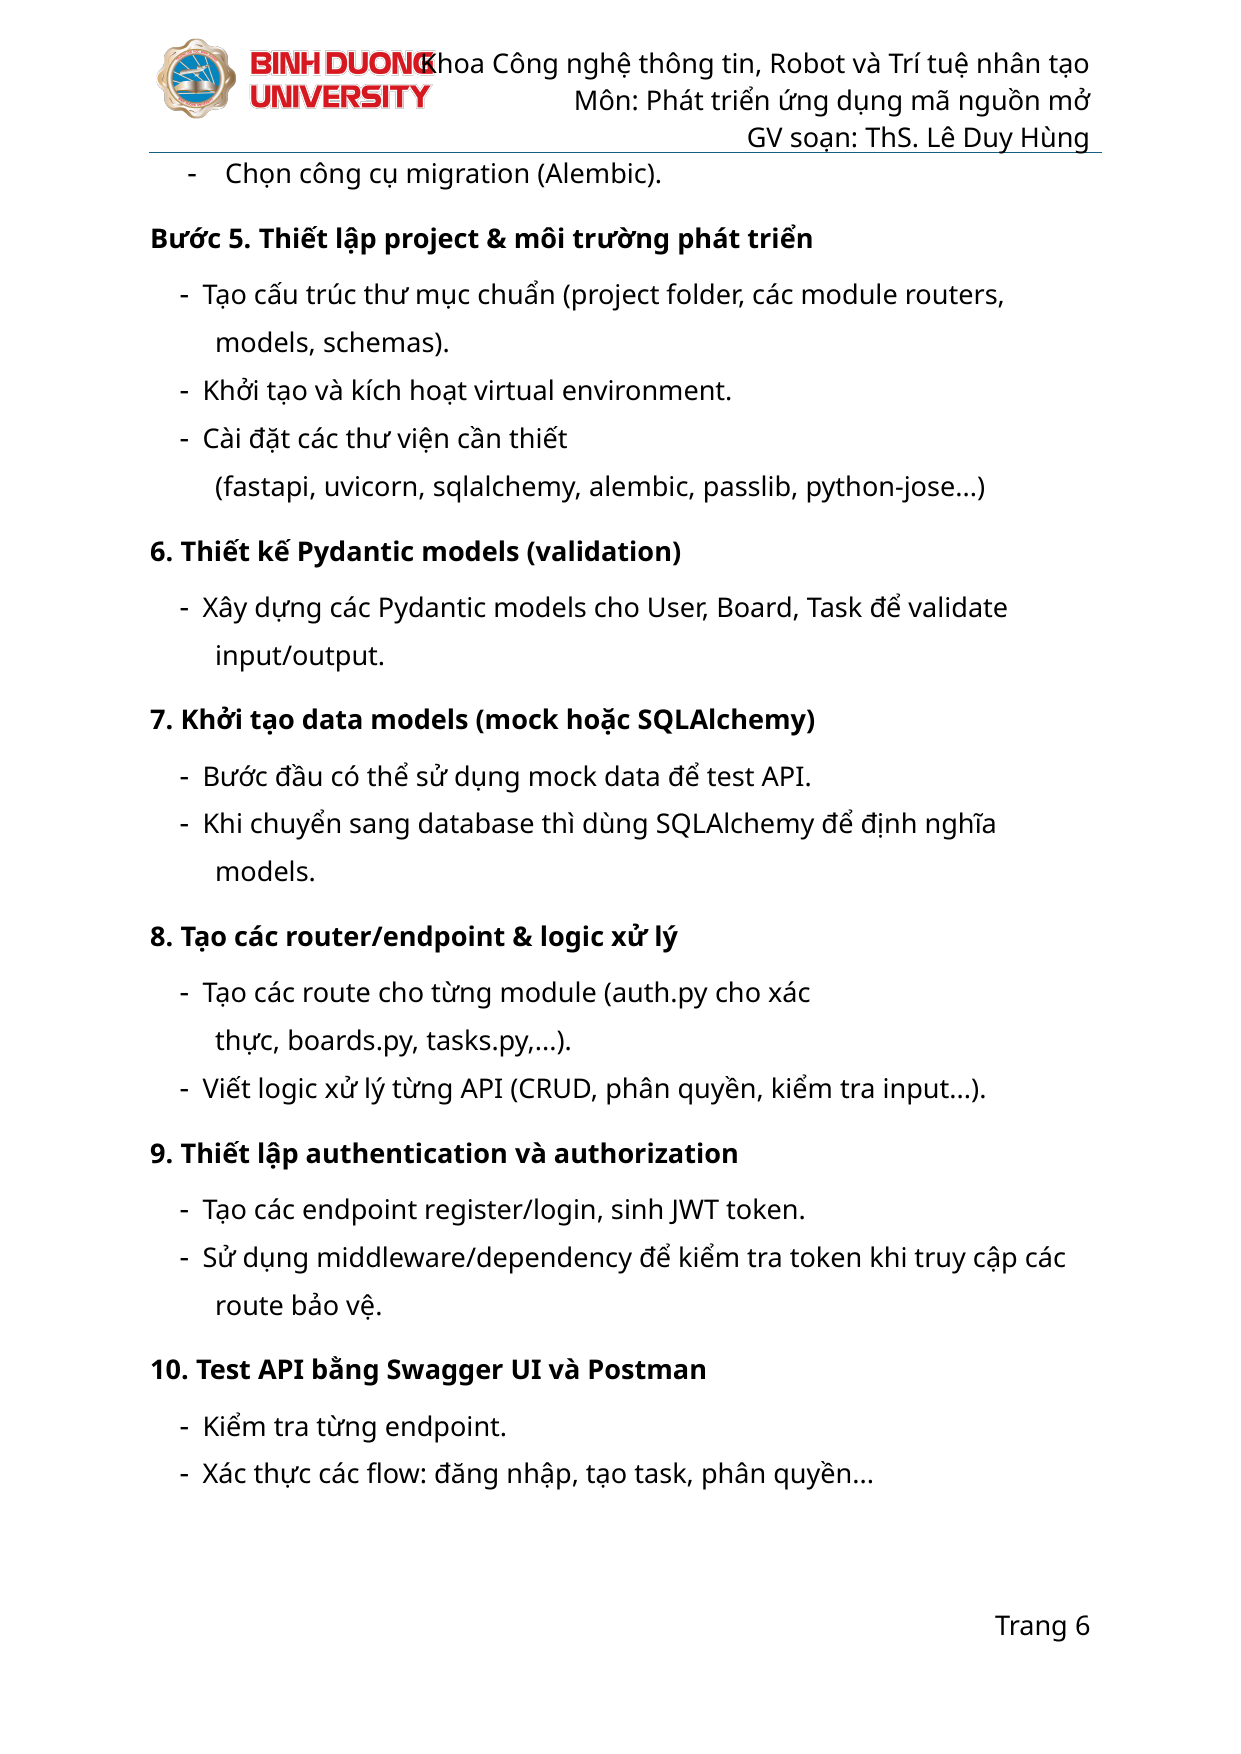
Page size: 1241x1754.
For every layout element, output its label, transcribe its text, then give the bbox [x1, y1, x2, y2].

list Viết logic xử lý từng API (CRUD, phân quyền, kiểm tra input...). [179, 1069, 1090, 1106]
list Khi chuyển sang database thì dùng SQLAlchemy để định nghĩa models. [179, 805, 1090, 890]
subtitle 7. Khởi tạo data models (mock hoặc SQLAlchemy) [150, 701, 1090, 738]
list Xây dựng các Pydantic models cho User, Board, Task để validate input/output. [179, 588, 1090, 673]
list Tạo các route cho từng module (auth.py cho xác thực, boards.py, tasks.py,...). [179, 974, 1090, 1058]
list Bước đầu có thể sử dụng mock data để test API. [179, 757, 1090, 794]
list Cài đặt các thư viện cần thiết (fastapi, uvicorn, sqlalchemy, alembic, passlib, python-jose...) [179, 419, 1090, 504]
picture [150, 33, 440, 123]
subtitle 6. Thiết kế Pydantic models (validation) [150, 532, 1090, 569]
list Kiểm tra từng endpoint. [179, 1407, 1090, 1444]
list Xác thực các flow: đăng nhập, tạo task, phân quyền... [179, 1455, 1090, 1492]
list Tạo cấu trúc thư mục chuẩn (project folder, các module routers, models, schemas). [179, 276, 1090, 361]
list Khởi tạo và kích hoạt virtual environment. [179, 372, 1090, 408]
list Chọn công cụ migration (Alembic). [187, 155, 1090, 192]
subtitle 10. Test API bằng Swagger UI và Postman [150, 1351, 1090, 1388]
subtitle 8. Tạo các router/endpoint & logic xử lý [150, 917, 1090, 954]
subtitle 9. Thiết lập authentication và authorization [150, 1134, 1090, 1171]
list Sử dụng middleware/dependency để kiểm tra token khi truy cập các route bảo vệ. [179, 1238, 1090, 1323]
list Tạo các endpoint register/login, sinh JWT token. [179, 1190, 1090, 1227]
subtitle Bước 5. Thiết lập project & môi trường phát triển [150, 219, 1090, 256]
